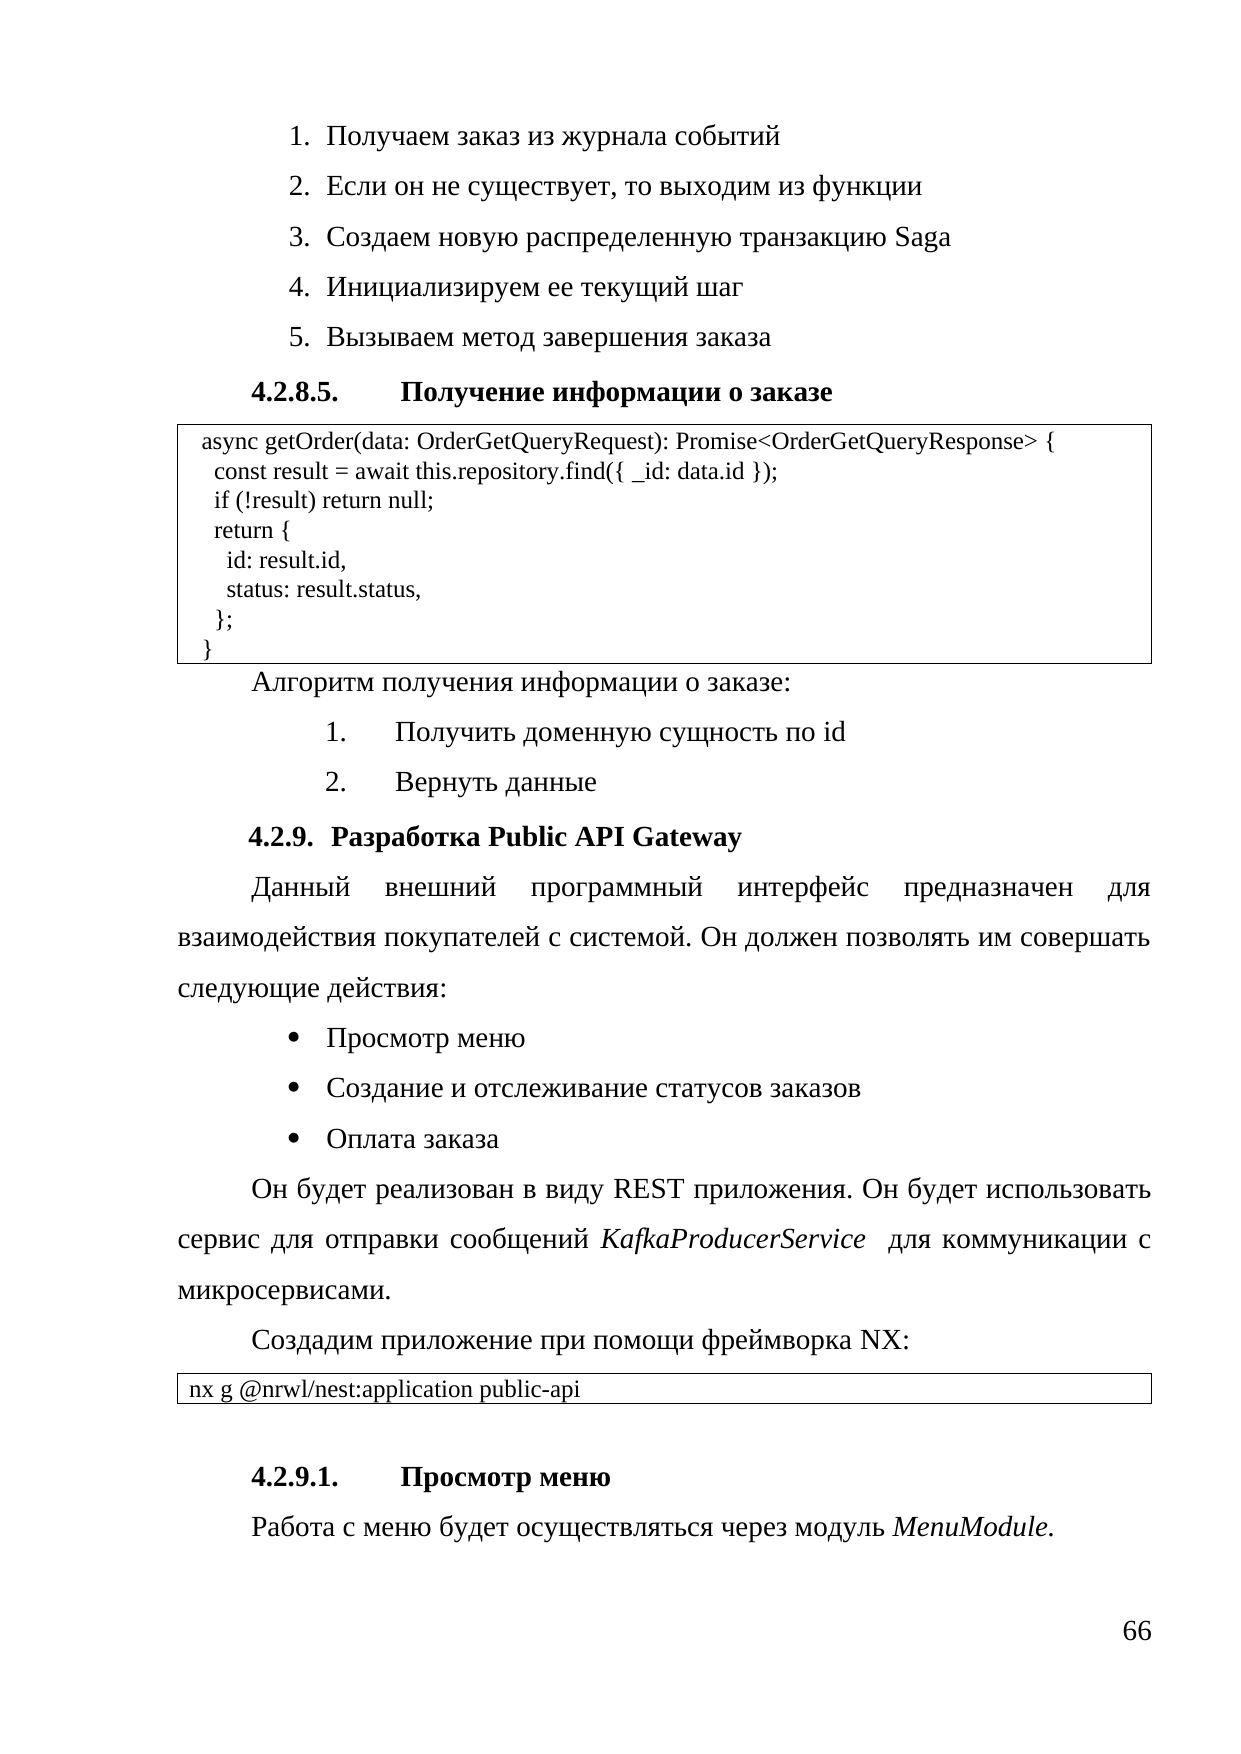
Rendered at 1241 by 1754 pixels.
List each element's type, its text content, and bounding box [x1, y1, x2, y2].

subtitle Разработка Public API Gateway [248, 819, 1152, 852]
list Оплата заказа [288, 1121, 1152, 1154]
list Создание и отслеживание статусов заказов [288, 1071, 1152, 1104]
list Получаем заказ из журнала событий [288, 118, 1152, 152]
text Работа с меню будет осуществляться через модуль MenuModule. [177, 1509, 1152, 1543]
text Алгоритм получения информации о заказе: [177, 664, 1152, 697]
list Если он не существует, то выходим из функции [288, 168, 1152, 202]
text Создадим приложение при помощи фреймворка NX: [177, 1322, 1152, 1356]
table_header async getOrder(data: OrderGetQueryRequest): Promise<OrderGetQueryResponse> { const result = await this.repository.find({ _id: data.id }); if (!result) return null; return { id: result.id, status: result.status, }; } [178, 425, 1151, 663]
list Получить доменную сущность по id [325, 714, 1152, 748]
list Создаем новую распределенную транзакцию Saga [288, 219, 1152, 252]
text Он будет реализован в виду REST приложения. Он будет использовать сервис для отправки сообщений KafkaProducerService для коммуникации с микросервисами. [177, 1171, 1152, 1306]
subtitle Просмотр меню [251, 1459, 1152, 1492]
subtitle Получение информации о заказе [251, 374, 1152, 407]
table_header nx g @nrwl/nest:application public-api [178, 1374, 1151, 1403]
list Инициализируем ее текущий шаг [288, 269, 1152, 303]
list Вернуть данные [325, 764, 1152, 798]
text Данный внешний программный интерфейс предназначен для взаимодействия покупателей с системой. Он должен позволять им совершать следующие действия: [177, 869, 1152, 1003]
list Вызываем метод завершения заказа [288, 319, 1152, 353]
list Просмотр меню [288, 1020, 1152, 1054]
